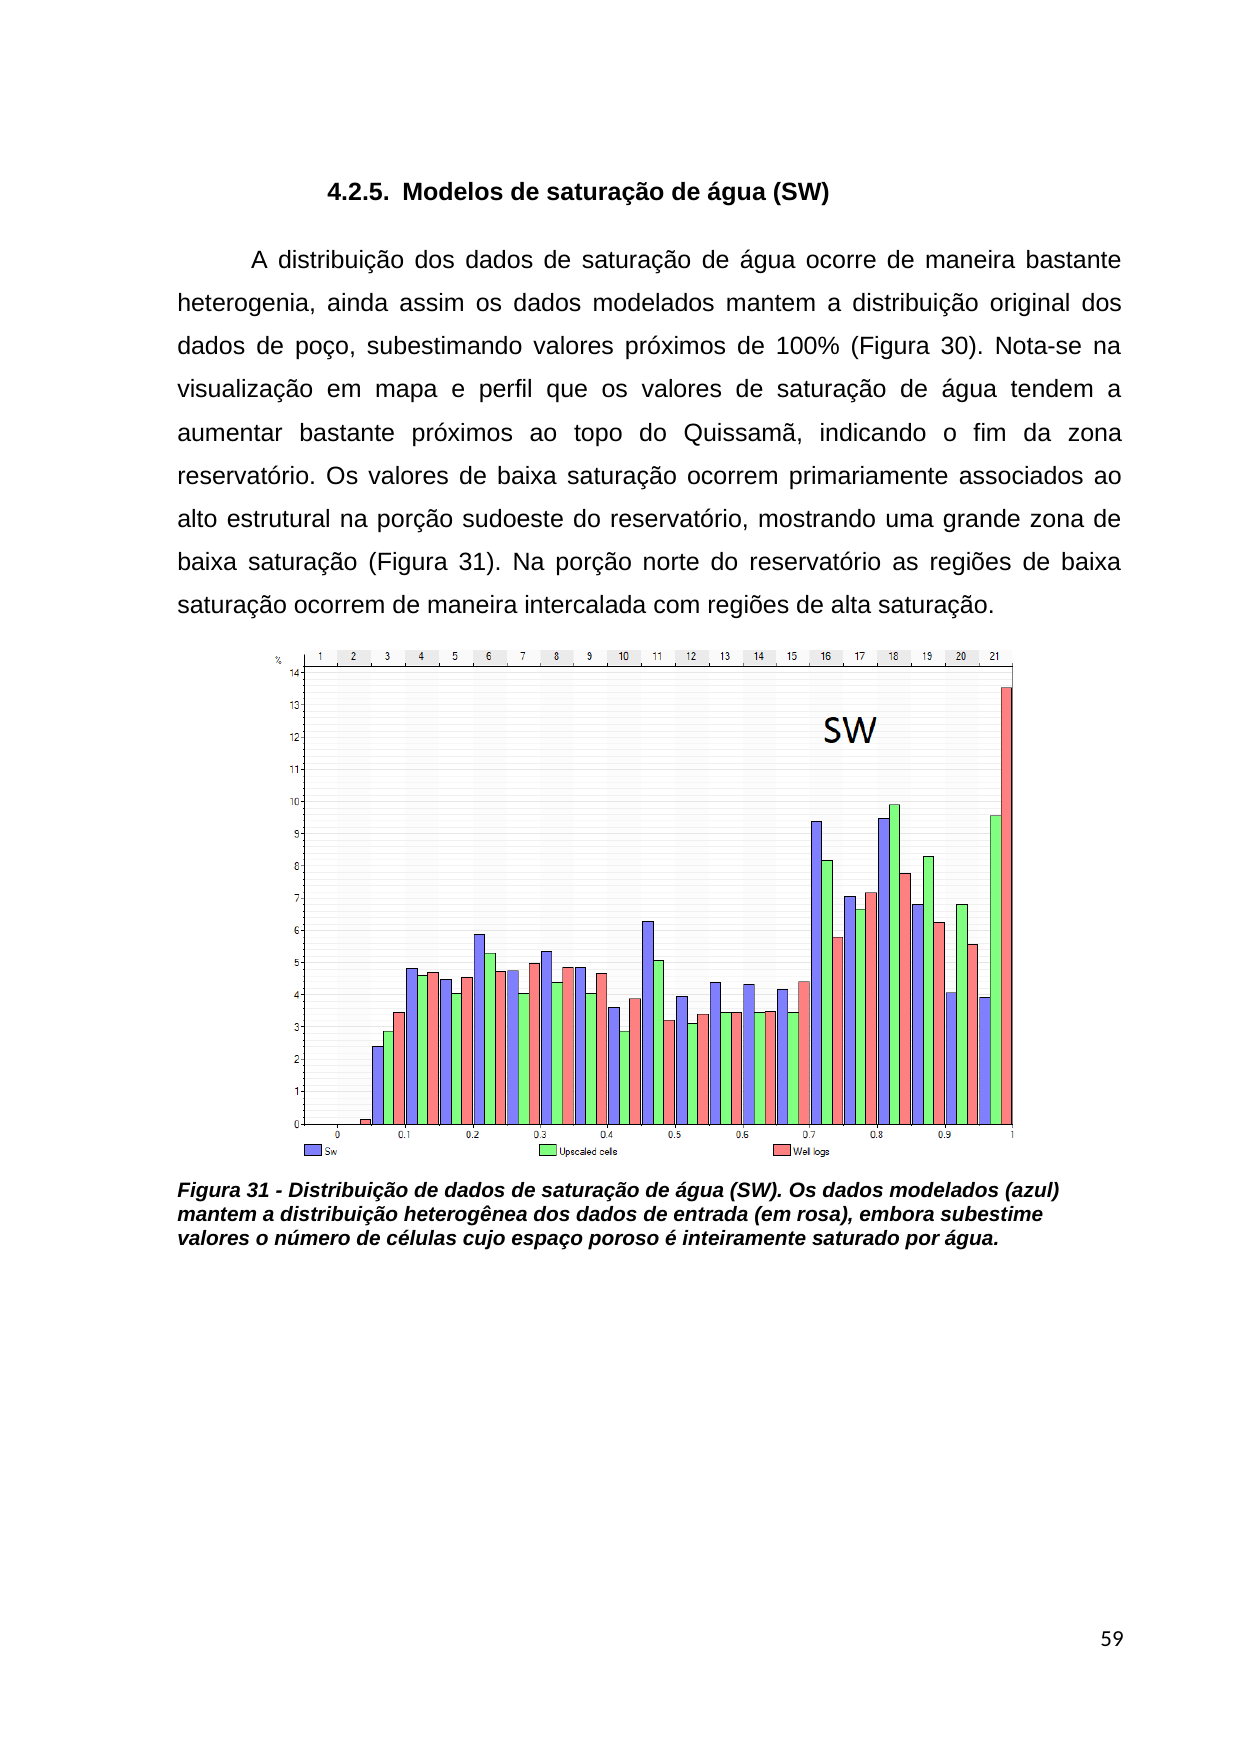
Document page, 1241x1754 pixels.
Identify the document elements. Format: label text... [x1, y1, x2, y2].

list Modelos de saturação de água (SW) [327, 177, 1123, 206]
text Figura 31 - Distribuição de dados de saturação de água (SW). Os dados modelados (azul) mantem a distribuição heterogênea dos dados de entrada (em rosa), embora subestime valores o número de células cujo espaço poroso é inteiramente saturado por água. [177, 1177, 1123, 1249]
text A distribuição dos dados de saturação de água ocorre de maneira bastante heterogenia, ainda assim os dados modelados mantem a distribuição original dos dados de poço, subestimando valores próximos de 100% (Figura 30). Nota-se na visualização em mapa e perfil que os valores de saturação de água tendem a aumentar bastante próximos ao topo do Quissamã, indicando o fim da zona reservatório. Os valores de baixa saturação ocorrem primariamente associados ao alto estrutural na porção sudoeste do reservatório, mostrando uma grande zona de baixa saturação (Figura 31). Na porção norte do reservatório as regiões de baixa saturação ocorrem de maneira intercalada com regiões de alta saturação. [177, 245, 1123, 619]
picture [271, 650, 1029, 1159]
